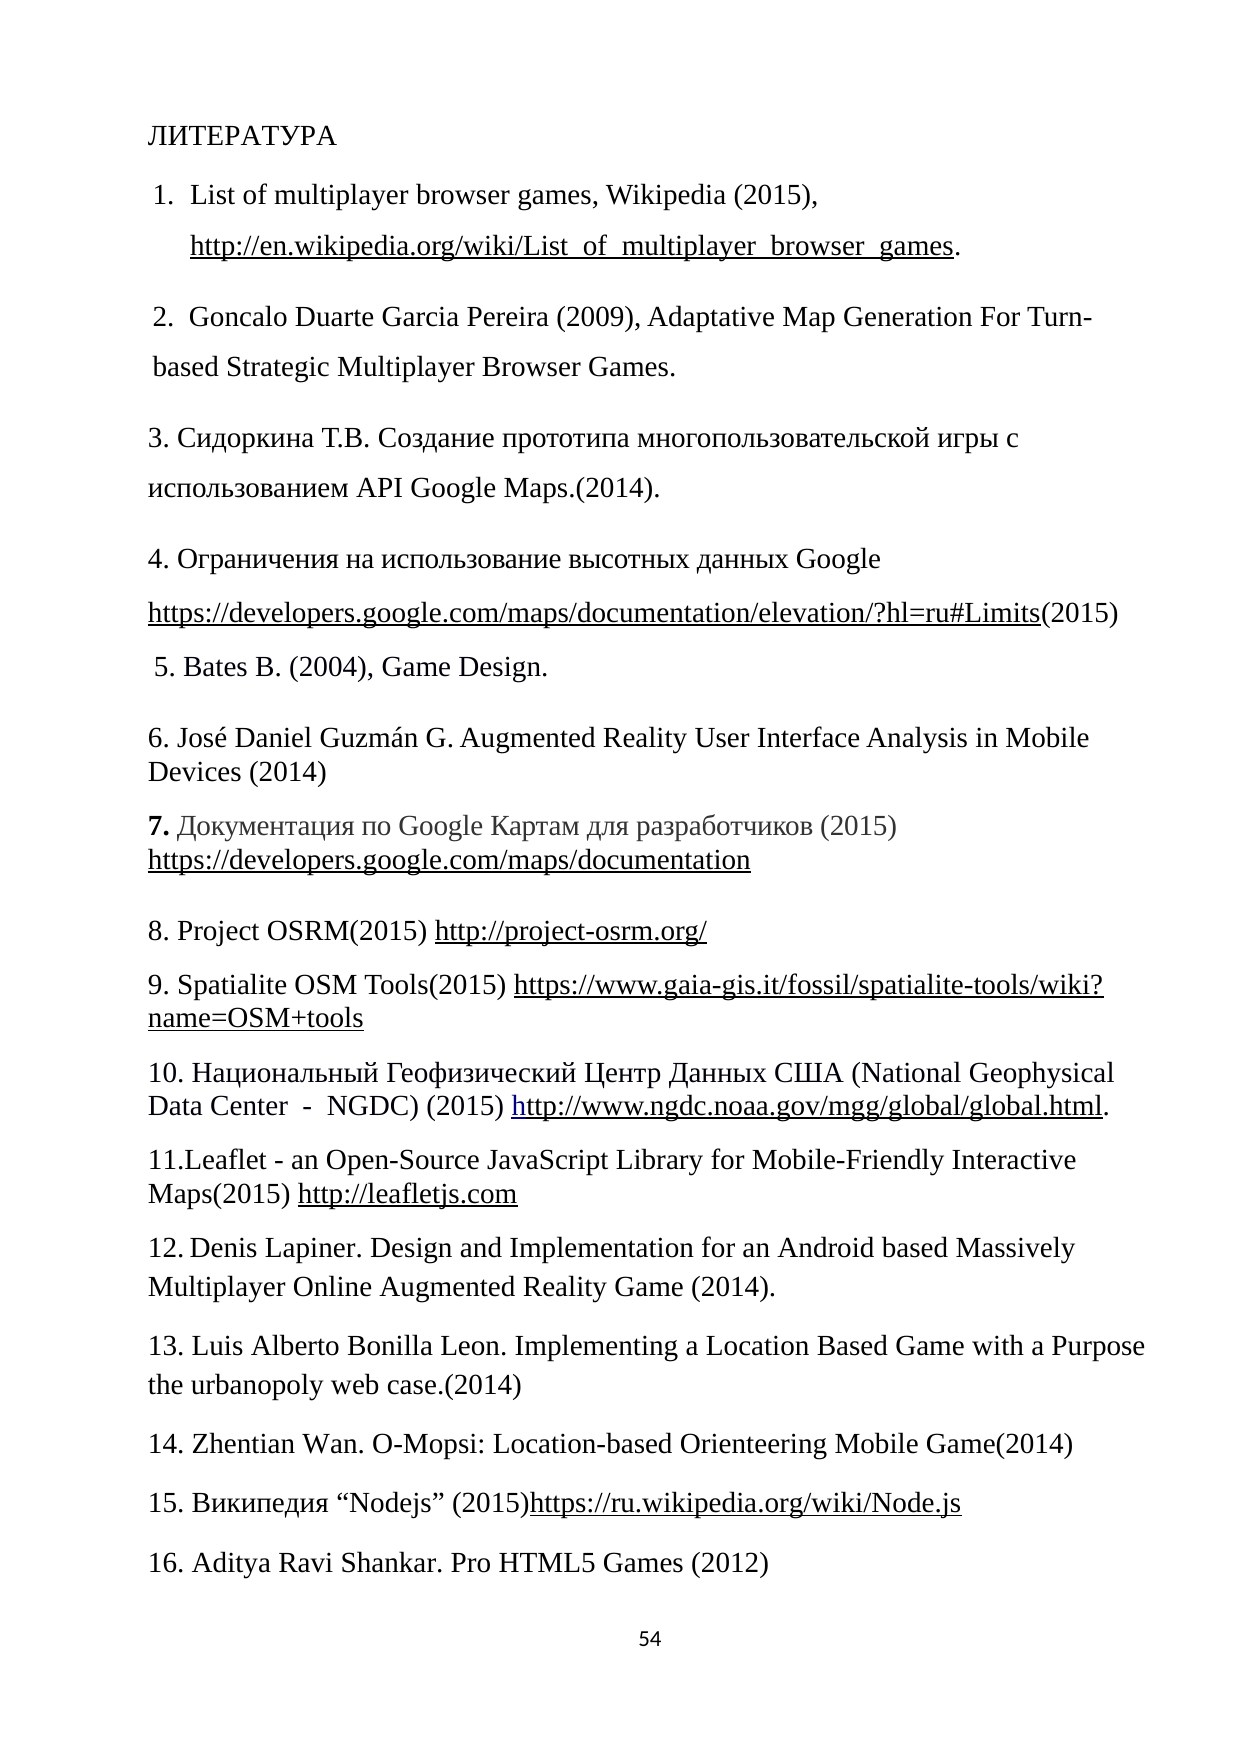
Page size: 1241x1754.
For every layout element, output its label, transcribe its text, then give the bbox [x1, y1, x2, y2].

text 12. Denis Lapiner. Design and Implementation for an Android based Massively Multiplayer Online Augmented Reality Game (2014). [148, 1230, 1152, 1302]
text 3. Сидоркина Т.В. Создание прототипа многопользовательской игры с использованием API Google Maps.(2014). [148, 420, 1152, 504]
text 5. Bates B. (2004), Game Design. [154, 649, 1152, 683]
text 11.Leaflet - an Open-Source JavaScript Library for Mobile-Friendly Interactive Maps(2015) http://leafletjs.com [148, 1142, 1152, 1209]
text 4. Ограничения на использование высотных данных Google [148, 541, 1152, 575]
list List of multiplayer browser games, Wikipedia (2015), http://en.wikipedia.org/wiki/List_of_multiplayer_browser_games. [152, 177, 1152, 261]
text 14. Zhentian Wan. O-Mopsi: Location-based Orienteering Mobile Game(2014) [148, 1426, 1152, 1460]
text 9. Spatialite OSM Tools(2015) https://www.gaia-gis.it/fossil/spatialite-tools/wiki?name=OSM+tools [148, 967, 1152, 1034]
text 6. José Daniel Guzmán G. Augmented Reality User Interface Analysis in Mobile Devices (2014) [148, 721, 1152, 788]
text 15. Википедия “Nodejs” (2015)https://ru.wikipedia.org/wiki/Node.js [148, 1486, 1152, 1519]
text https://developers.google.com/maps/documentation/elevation/?hl=ru#Limits(2015) [148, 595, 1152, 629]
subtitle 7. Документация по Google Картам для разработчиков (2015) https://developers.google.com/maps/documentation [148, 808, 1152, 875]
text 10. Национальный Геофизический Центр Данных США (National Geophysical Data Center - NGDC) (2015) http://www.ngdc.noaa.gov/mgg/global/global.html. [148, 1055, 1152, 1122]
text 2. Goncalo Duarte Garcia Pereira (2009), Adaptative Map Generation For Turn-based Strategic Multiplayer Browser Games. [152, 299, 1152, 383]
text 13. Luis Alberto Bonilla Leon. Implementing a Location Based Game with a Purpose the urbanopoly web case.(2014) [148, 1328, 1152, 1400]
text ЛИТЕРАТУРА [148, 118, 1152, 152]
text 16. Aditya Ravi Shankar. Pro HTML5 Games (2012) [148, 1545, 1152, 1578]
text 8. Project OSRM(2015) http://project-osrm.org/ [148, 913, 1152, 946]
